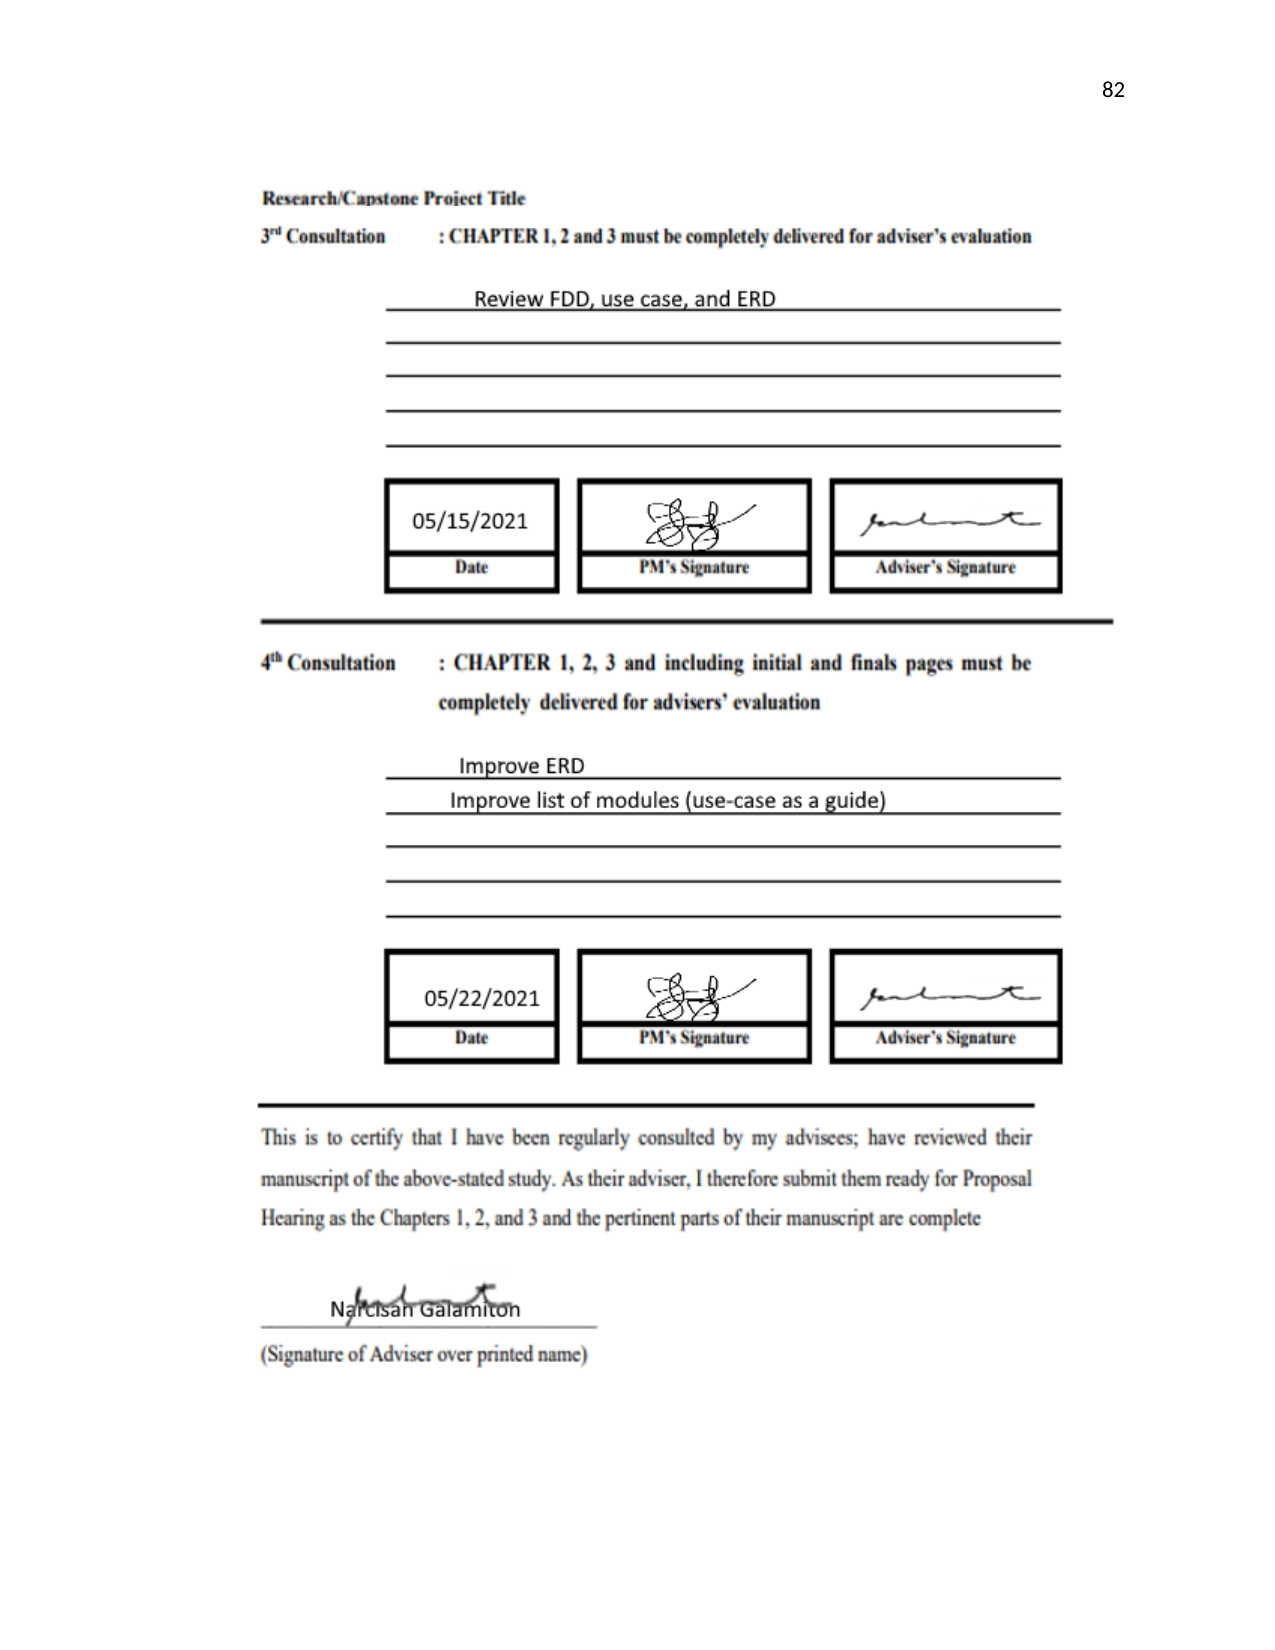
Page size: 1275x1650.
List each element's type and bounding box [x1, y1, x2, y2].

picture [225, 160, 1125, 1407]
